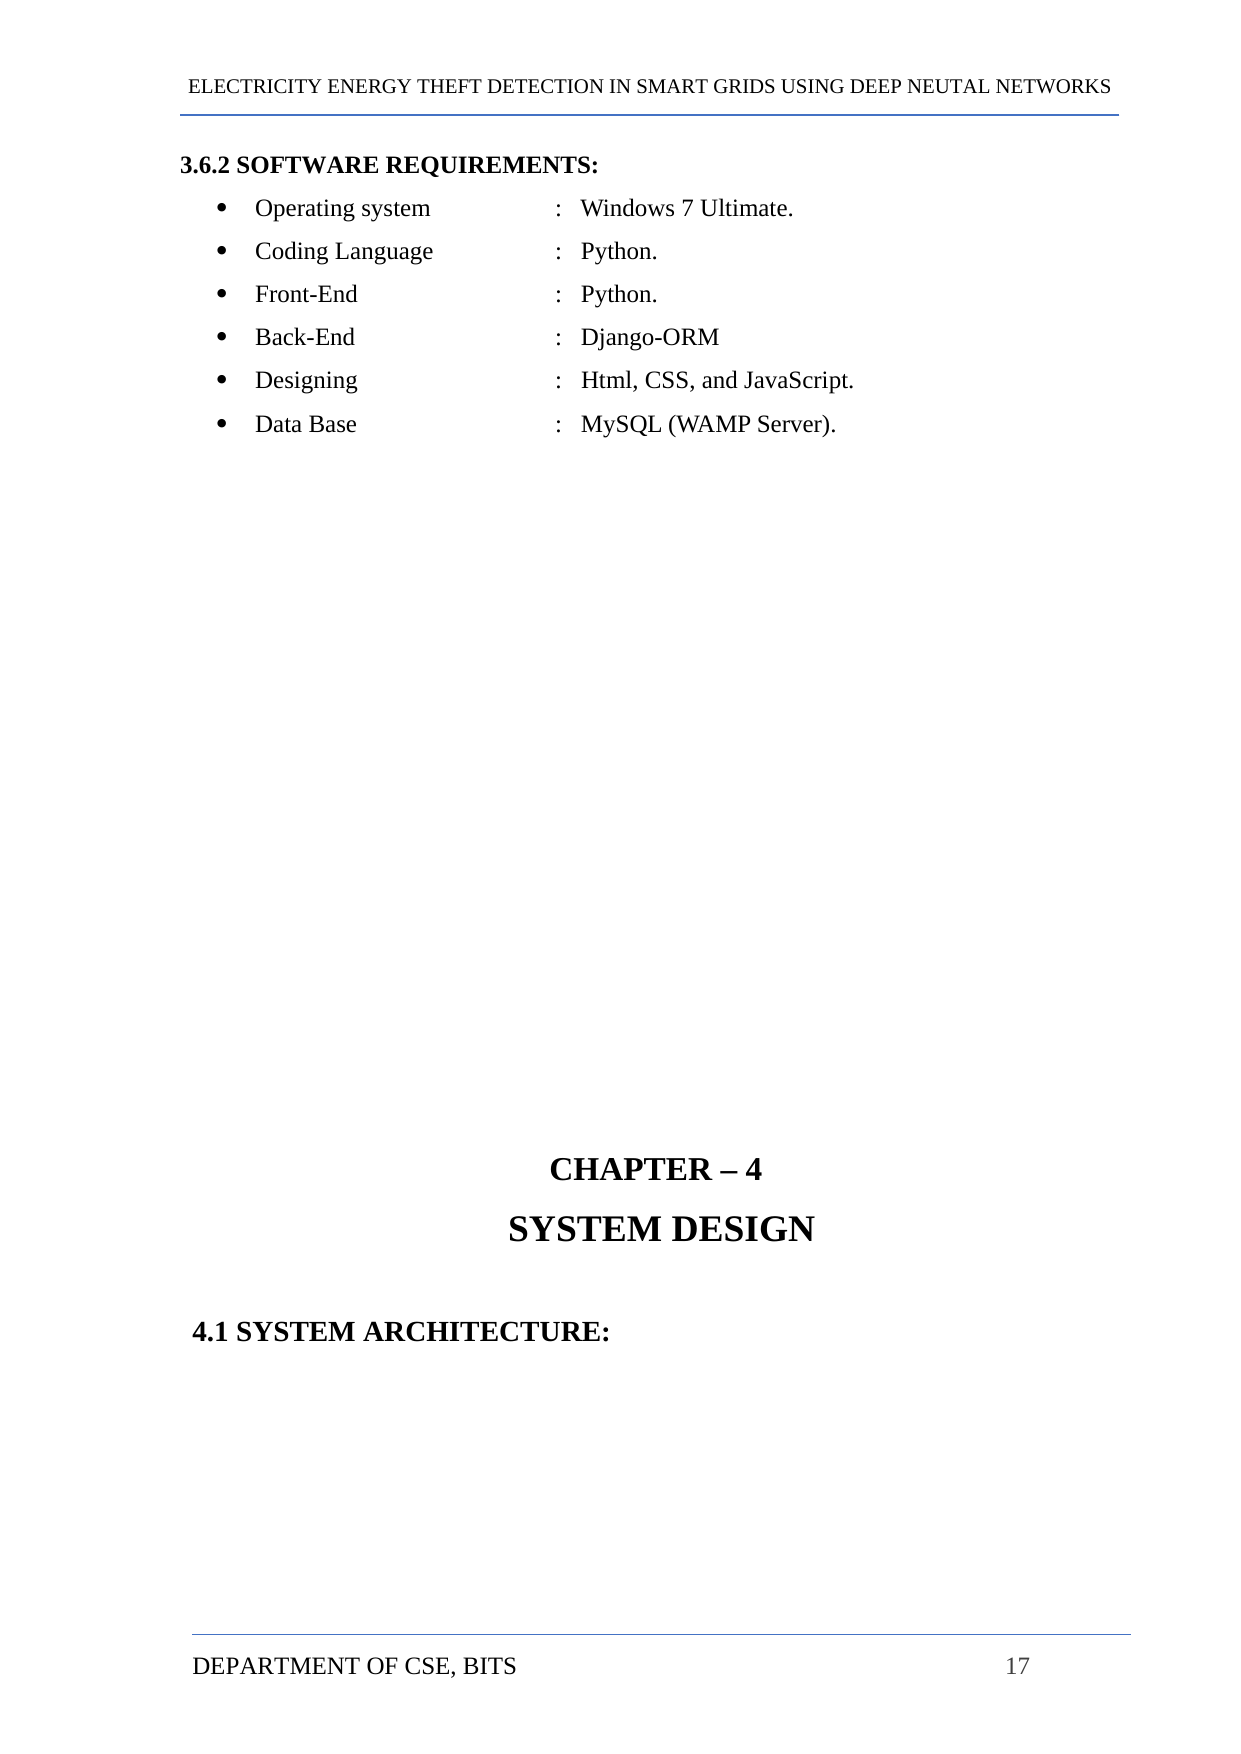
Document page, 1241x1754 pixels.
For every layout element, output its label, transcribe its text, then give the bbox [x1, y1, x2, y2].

list Back-End : Django-ORM [217, 322, 1119, 351]
text SYSTEM DESIGN [192, 1207, 1131, 1250]
text 4.1 SYSTEM ARCHITECTURE: [192, 1314, 1131, 1348]
list Designing : Html, CSS, and JavaScript. [217, 366, 1119, 394]
text 3.6.2 SOFTWARE REQUIREMENTS: [180, 150, 1119, 179]
list Data Base : MySQL (WAMP Server). [217, 409, 1119, 437]
list Front-End : Python. [217, 279, 1119, 308]
list Operating system : Windows 7 Ultimate. [217, 193, 1119, 222]
text CHAPTER – 4 [180, 1149, 1131, 1187]
list Coding Language : Python. [217, 236, 1119, 265]
